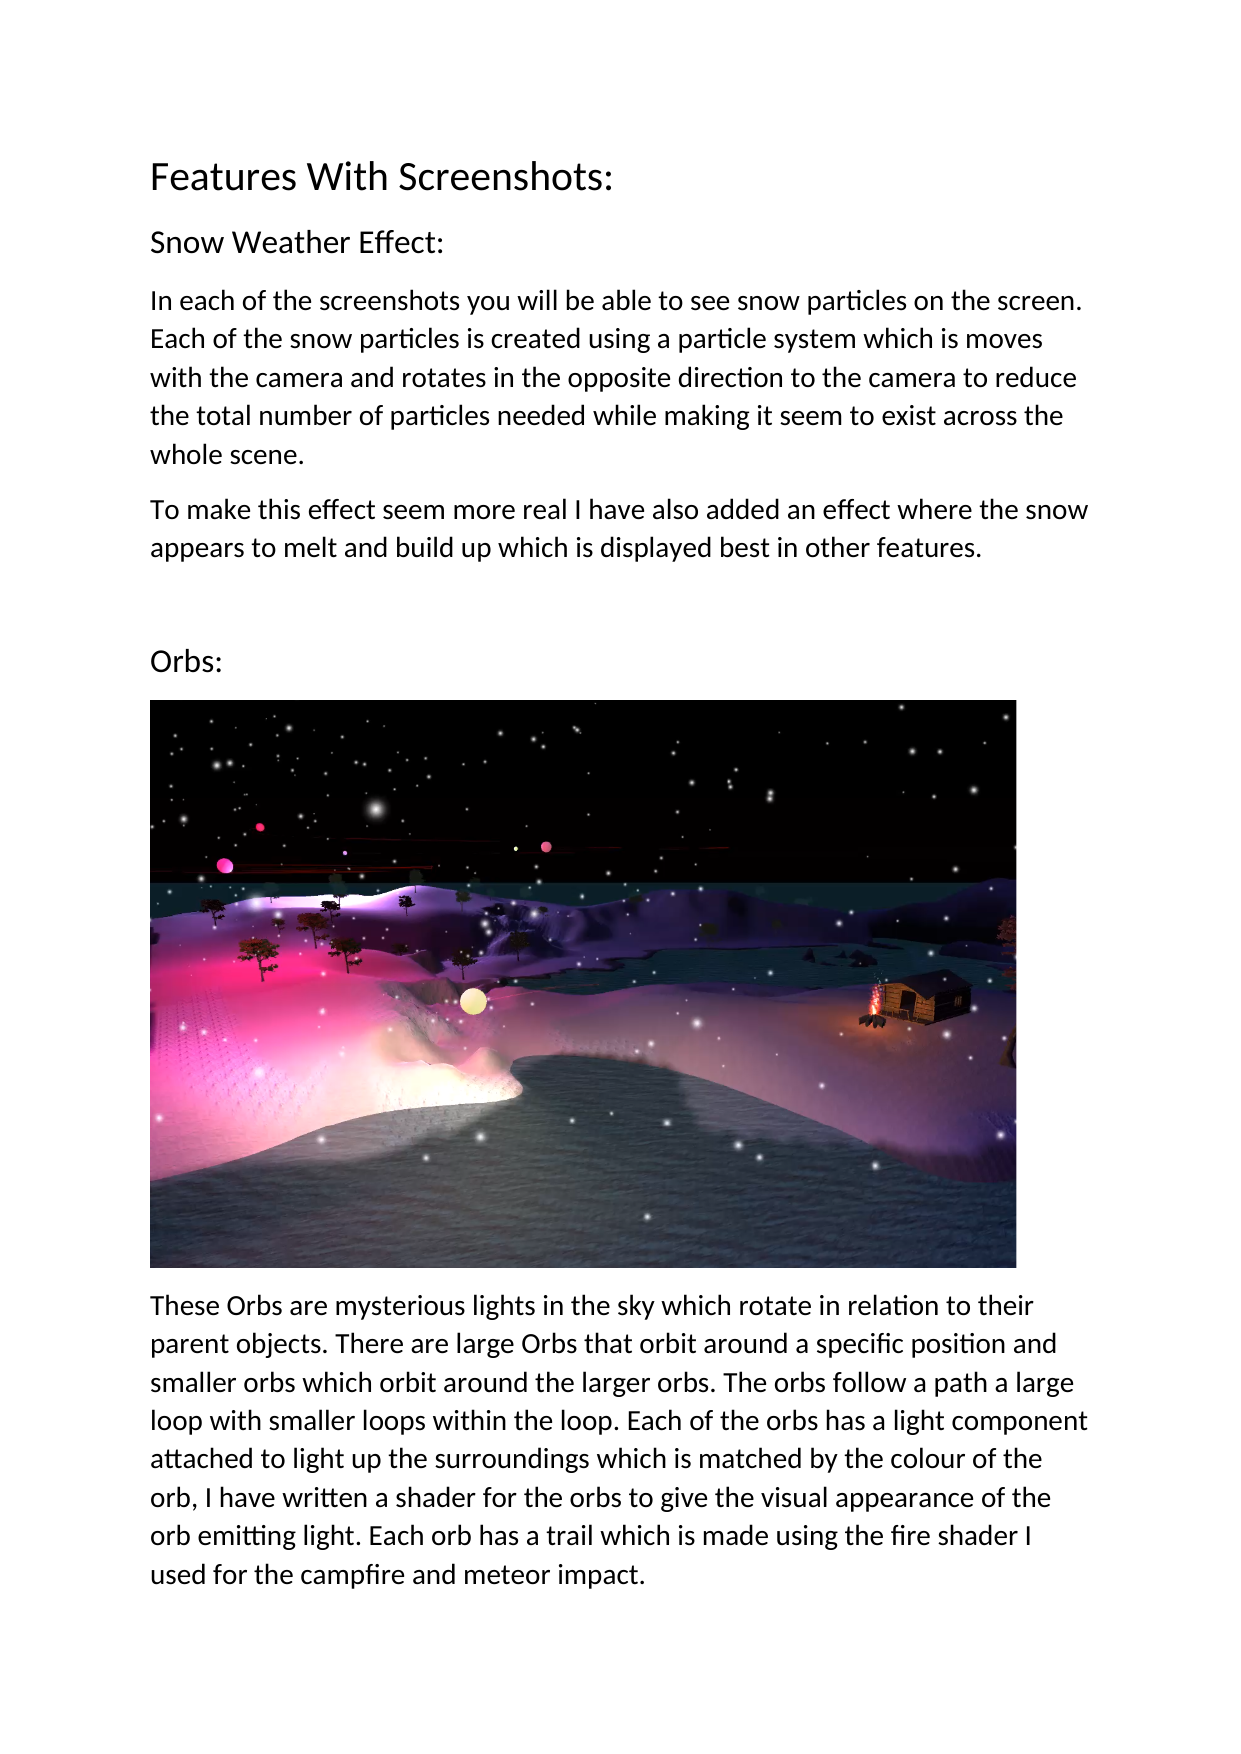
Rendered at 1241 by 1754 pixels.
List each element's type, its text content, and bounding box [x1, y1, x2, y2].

text In each of the screenshots you will be able to see snow particles on the screen. Each of the snow particles is created using a particle system which is moves with the camera and rotates in the opposite direction to the camera to reduce the total number of particles needed while making it seem to exist across the whole scene. [150, 282, 1090, 472]
text Snow Weather Effect: [150, 222, 1090, 262]
text Orbs: [150, 640, 1090, 680]
text These Orbs are mysterious lights in the sky which rotate in relation to their parent objects. There are large Orbs that orbit around a specific position and smaller orbs which orbit around the larger orbs. The orbs follow a path a large loop with smaller loops within the loop. Each of the orbs has a light component attached to light up the surroundings which is matched by the colour of the orb, I have written a shader for the orbs to give the visual appearance of the orb emitting light. Each orb has a trail which is made using the fire shader I used for the campfire and meteor impact. [150, 1287, 1090, 1592]
text Features With Screenshots: [150, 150, 1090, 201]
picture [150, 700, 1017, 1268]
text To make this effect seem more real I have also added an effect where the snow appears to melt and build up which is displayed best in other features. [150, 491, 1090, 565]
